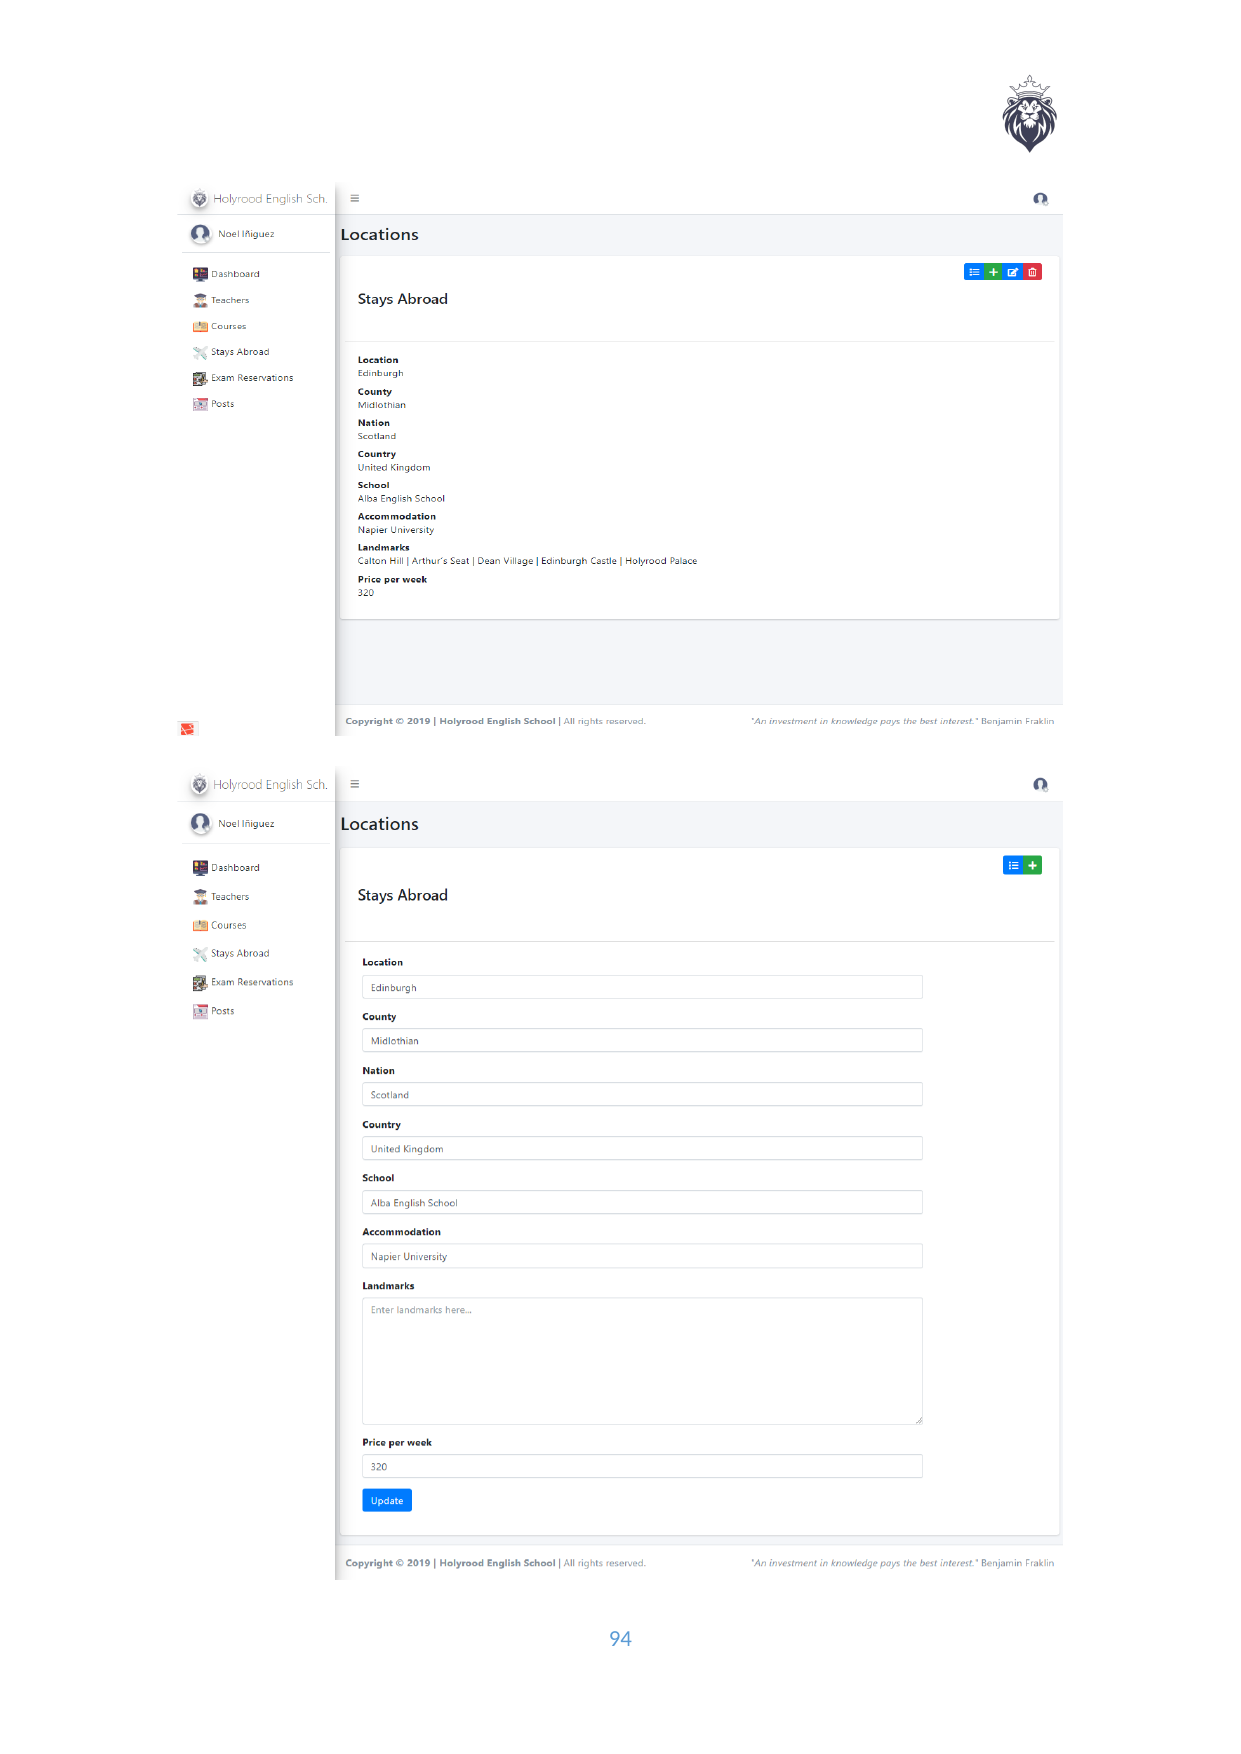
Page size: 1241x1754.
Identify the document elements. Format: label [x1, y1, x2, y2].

picture [994, 73, 1064, 155]
picture [177, 766, 1063, 1580]
picture [177, 182, 1063, 736]
